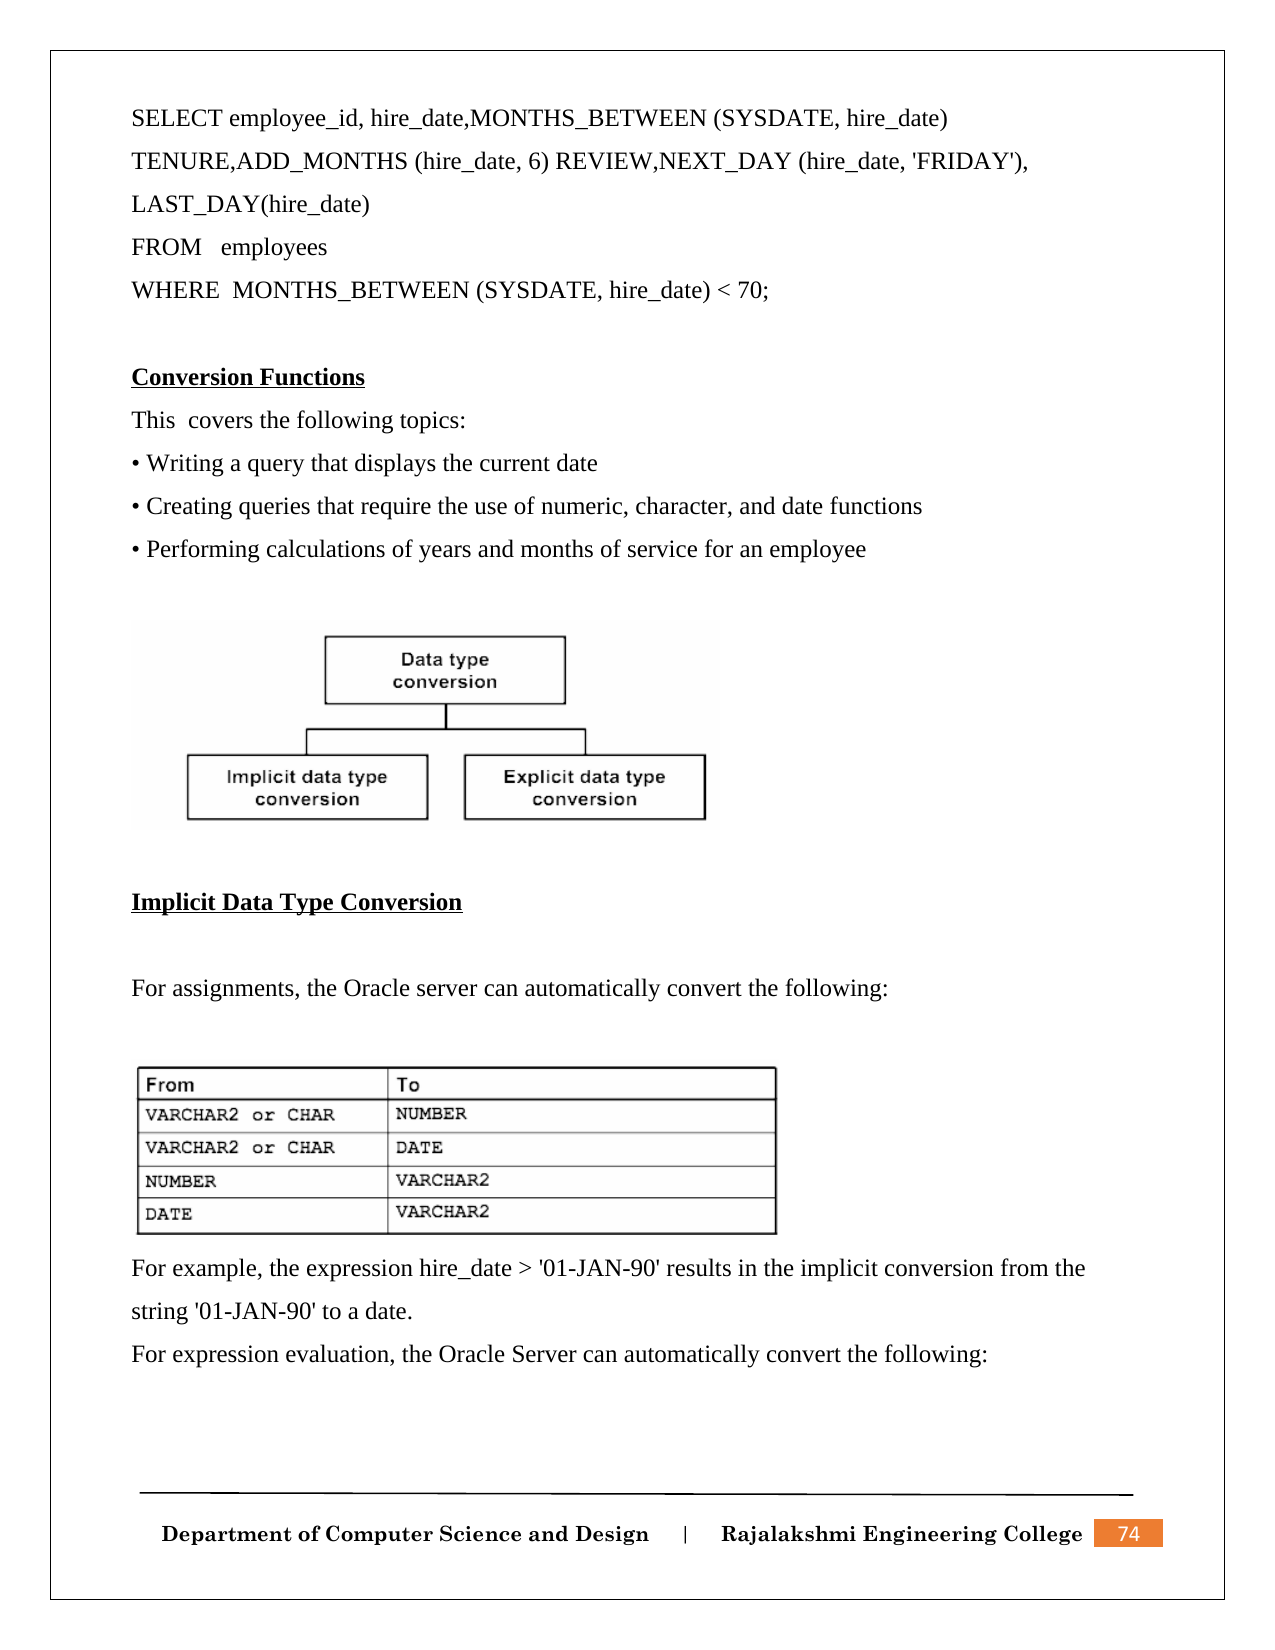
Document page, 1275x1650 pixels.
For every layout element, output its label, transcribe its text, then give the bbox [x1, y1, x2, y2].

picture [131, 620, 720, 830]
picture [131, 1059, 780, 1240]
text SELECT employee_id, hire_date,MONTHS_BETWEEN (SYSDATE, hire_date) TENURE,ADD_MONTHS (hire_date, 6) REVIEW,NEXT_DAY (hire_date, 'FRIDAY'), LAST_DAY(hire_date) [131, 103, 1144, 218]
text This covers the following topics: [131, 405, 1144, 434]
text • Writing a query that displays the current date [131, 448, 1144, 477]
text FROM employees [131, 232, 1144, 261]
text Conversion Functions [131, 362, 1144, 391]
text For example, the expression hire_date > '01-JAN-90' results in the implicit conversion from the string '01-JAN-90' to a date. [131, 1253, 1144, 1325]
text For assignments, the Oracle server can automatically convert the following: [131, 973, 1144, 1002]
text For expression evaluation, the Oracle Server can automatically convert the following: [131, 1339, 1144, 1368]
text Implicit Data Type Conversion [131, 887, 1144, 916]
text WHERE MONTHS_BETWEEN (SYSDATE, hire_date) < 70; [131, 276, 1144, 304]
text • Performing calculations of years and months of service for an employee [131, 534, 1144, 563]
text • Creating queries that require the use of numeric, character, and date functions [131, 491, 1144, 520]
